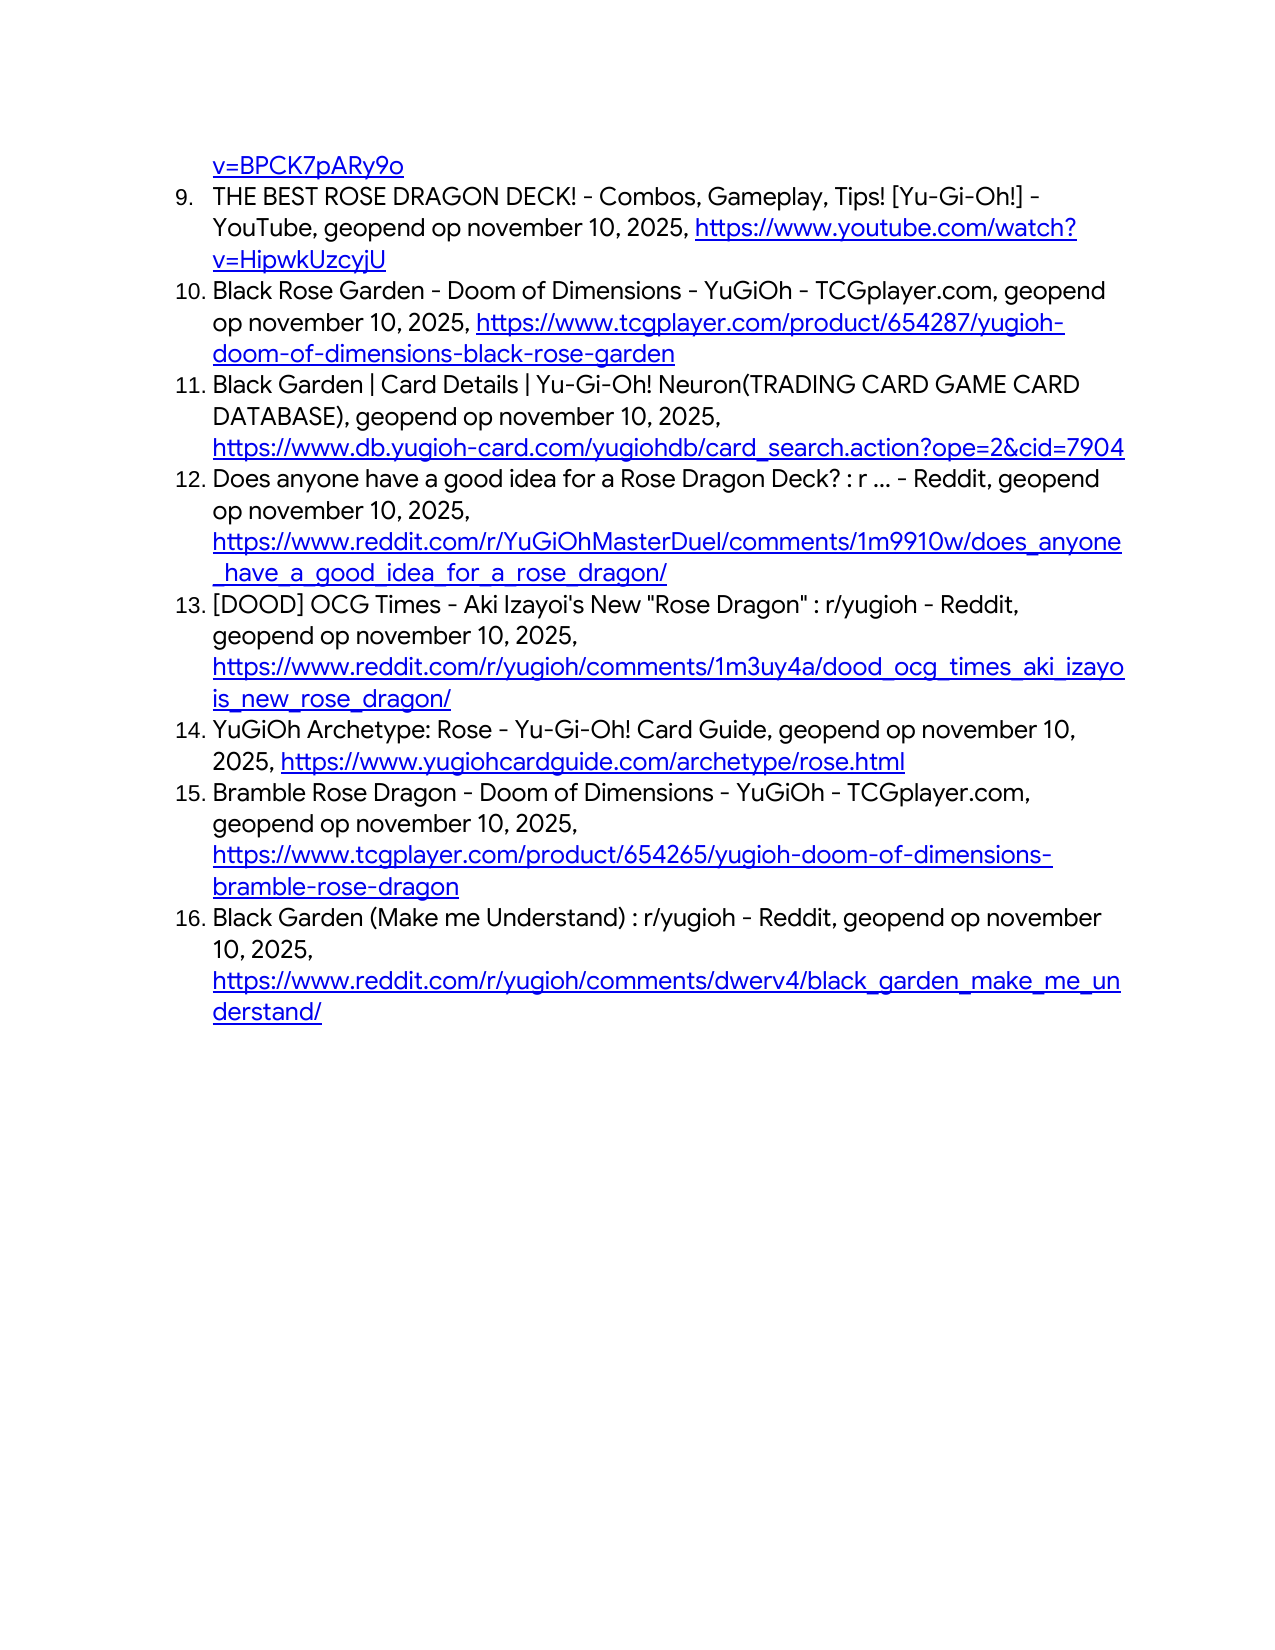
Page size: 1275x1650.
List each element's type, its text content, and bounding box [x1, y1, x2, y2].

list Black Garden (Make me Understand) : r/yugioh - Reddit, geopend op november 10, 2025, https://www.reddit.com/r/yugioh/comments/dwerv4/black_garden_make_me_understand/ [175, 902, 1125, 1028]
list YuGiOh Archetype: Rose - Yu-Gi-Oh! Card Guide, geopend op november 10, 2025, https://www.yugiohcardguide.com/archetype/rose.html [175, 714, 1125, 777]
list Black Garden | Card Details | Yu-Gi-Oh! Neuron(TRADING CARD GAME CARD DATABASE), geopend op november 10, 2025, https://www.db.yugioh-card.com/yugiohdb/card_search.action?ope=2&cid=7904 [175, 369, 1125, 463]
list Does anyone have a good idea for a Rose Dragon Deck? : r ... - Reddit, geopend op november 10, 2025, https://www.reddit.com/r/YuGiOhMasterDuel/comments/1m9910w/does_anyone_have_a_good_idea_for_a_rose_dragon/ [175, 463, 1125, 589]
list [DOOD] OCG Times - Aki Izayoi's New "Rose Dragon" : r/yugioh - Reddit, geopend op november 10, 2025, https://www.reddit.com/r/yugioh/comments/1m3uy4a/dood_ocg_times_aki_izayois_new_rose_dragon/ [175, 589, 1125, 714]
list Black Rose Garden - Doom of Dimensions - YuGiOh - TCGplayer.com, geopend op november 10, 2025, https://www.tcgplayer.com/product/654287/yugioh-doom-of-dimensions-black-rose-garden [175, 275, 1125, 369]
list THE BEST ROSE DRAGON DECK! - Combos, Gameplay, Tips! [Yu-Gi-Oh!] - YouTube, geopend op november 10, 2025, https://www.youtube.com/watch?v=HipwkUzcyjU [175, 181, 1125, 275]
list Bramble Rose Dragon - Doom of Dimensions - YuGiOh - TCGplayer.com, geopend op november 10, 2025, https://www.tcgplayer.com/product/654265/yugioh-doom-of-dimensions-bramble-rose-dragon [175, 777, 1125, 902]
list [175, 150, 1125, 181]
